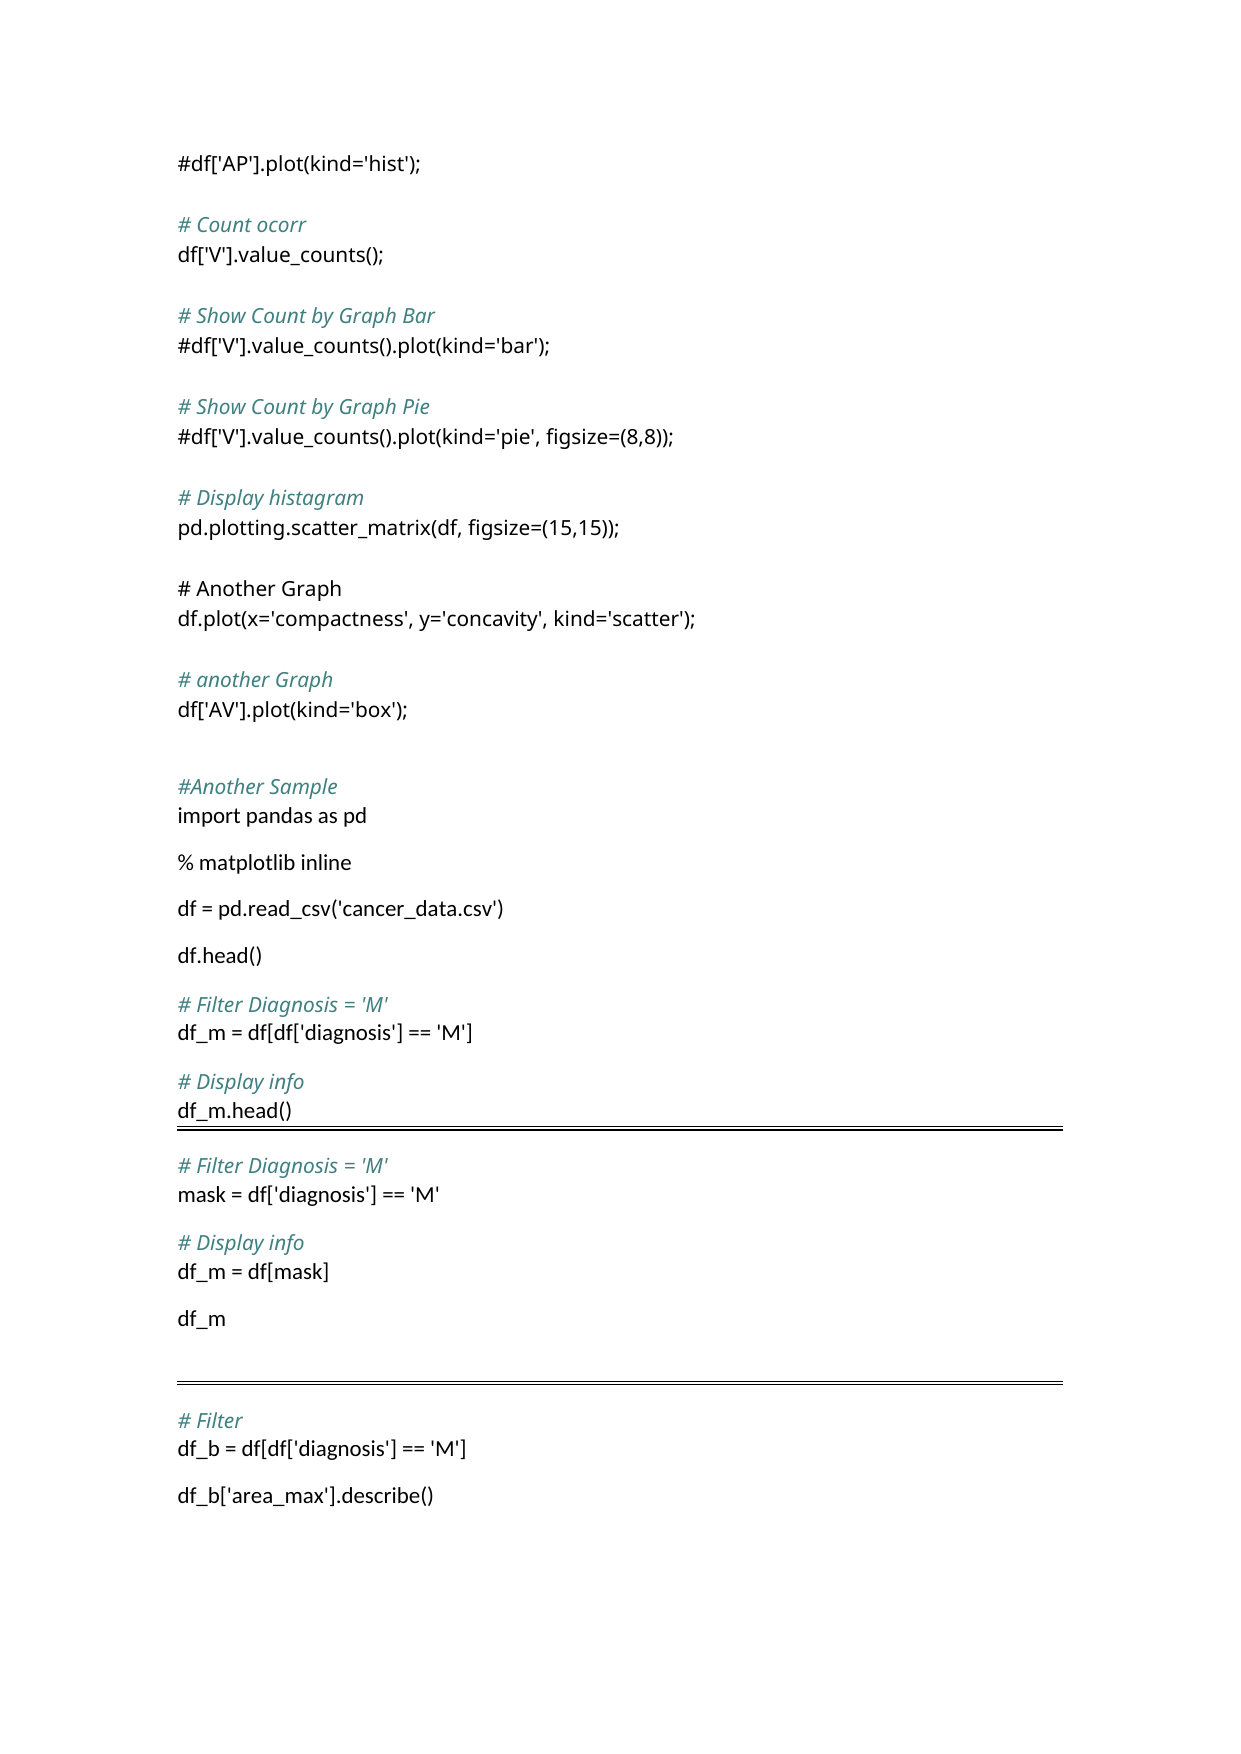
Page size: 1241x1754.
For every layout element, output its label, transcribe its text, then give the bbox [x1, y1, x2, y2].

text # Show Count by Graph Bar [177, 299, 1063, 329]
text # Count ocorr [177, 208, 1063, 238]
text #df['V'].value_counts().plot(kind='pie', figsize=(8,8)); [177, 420, 1063, 451]
text df_m.head() [177, 1096, 1063, 1126]
text # Another Graph [177, 572, 1063, 602]
text # another Graph [177, 663, 1063, 693]
text df_m = df[mask] [177, 1257, 1063, 1285]
text #df['V'].value_counts().plot(kind='bar'); [177, 329, 1063, 360]
text # Display info [177, 1227, 1063, 1257]
text mask = df['diagnosis'] == 'M' [177, 1180, 1063, 1208]
text df.head() [177, 941, 1063, 969]
text pd.plotting.scatter_matrix(df, figsize=(15,15)); [177, 511, 1063, 542]
text df['V'].value_counts(); [177, 238, 1063, 269]
text df_m = df[df['diagnosis'] == 'M'] [177, 1018, 1063, 1047]
text df['AV'].plot(kind='box'); [177, 693, 1063, 723]
text # Filter [177, 1404, 1063, 1434]
text # Filter Diagnosis = 'M' [177, 1149, 1063, 1180]
text # Display histagram [177, 481, 1063, 511]
text #df['AP'].plot(kind='hist'); [177, 148, 1063, 178]
text # Show Count by Graph Pie [177, 390, 1063, 420]
text df.plot(x='compactness', y='concavity', kind='scatter'); [177, 602, 1063, 633]
text # Filter Diagnosis = 'M' [177, 988, 1063, 1018]
text df = pd.read_csv('cancer_data.csv') [177, 894, 1063, 922]
text import pandas as pd [177, 801, 1063, 829]
text #Another Sample [177, 770, 1063, 801]
text df_m [177, 1304, 1063, 1332]
text df_b = df[df['diagnosis'] == 'M'] [177, 1434, 1063, 1463]
text df_b['area_max'].describe() [177, 1481, 1063, 1509]
text # Display info [177, 1065, 1063, 1096]
text % matplotlib inline [177, 848, 1063, 876]
